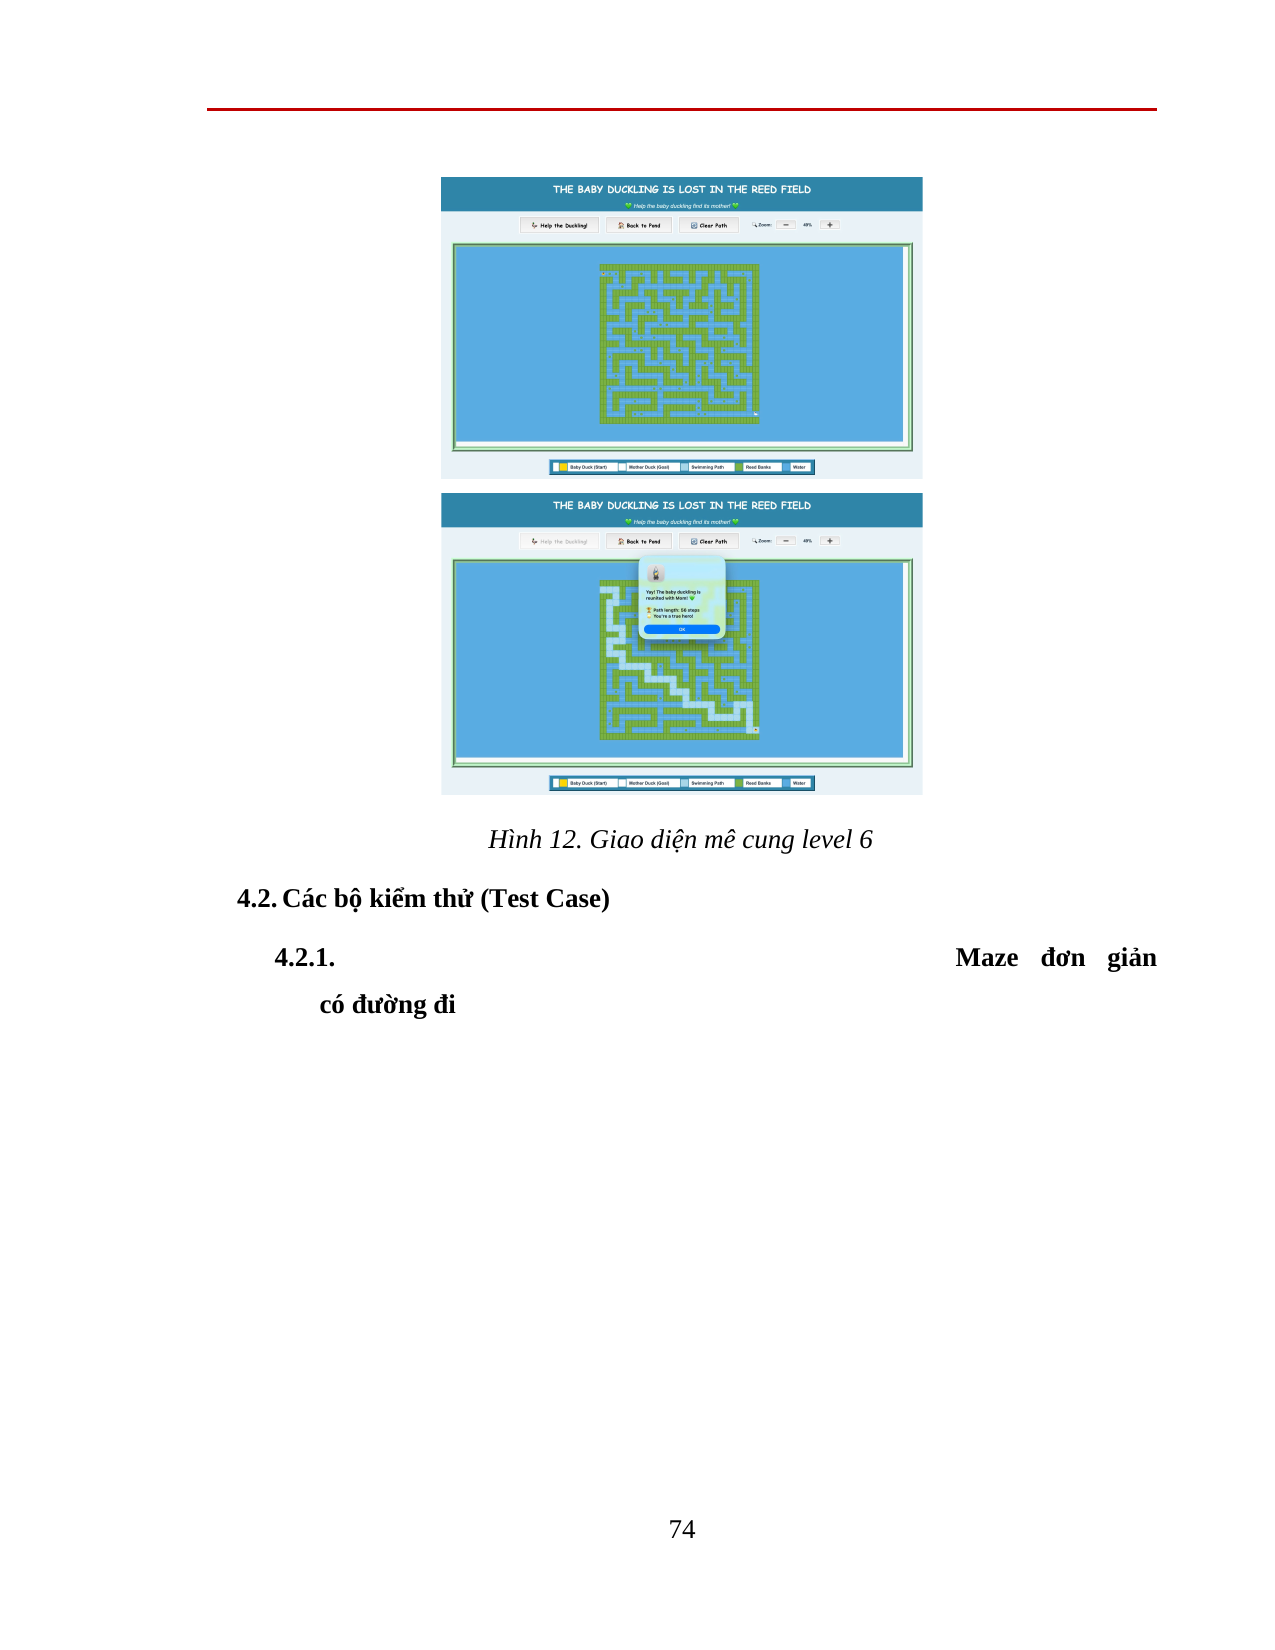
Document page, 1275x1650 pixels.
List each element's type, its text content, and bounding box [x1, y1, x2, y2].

list Các bộ kiểm thử (Test Case) [237, 882, 1157, 913]
text Hình 12. Giao diện mê cung level 6 [207, 823, 1157, 854]
list Maze đơn giản có đường đi [274, 941, 1157, 1019]
picture [441, 493, 923, 795]
picture [441, 177, 923, 479]
